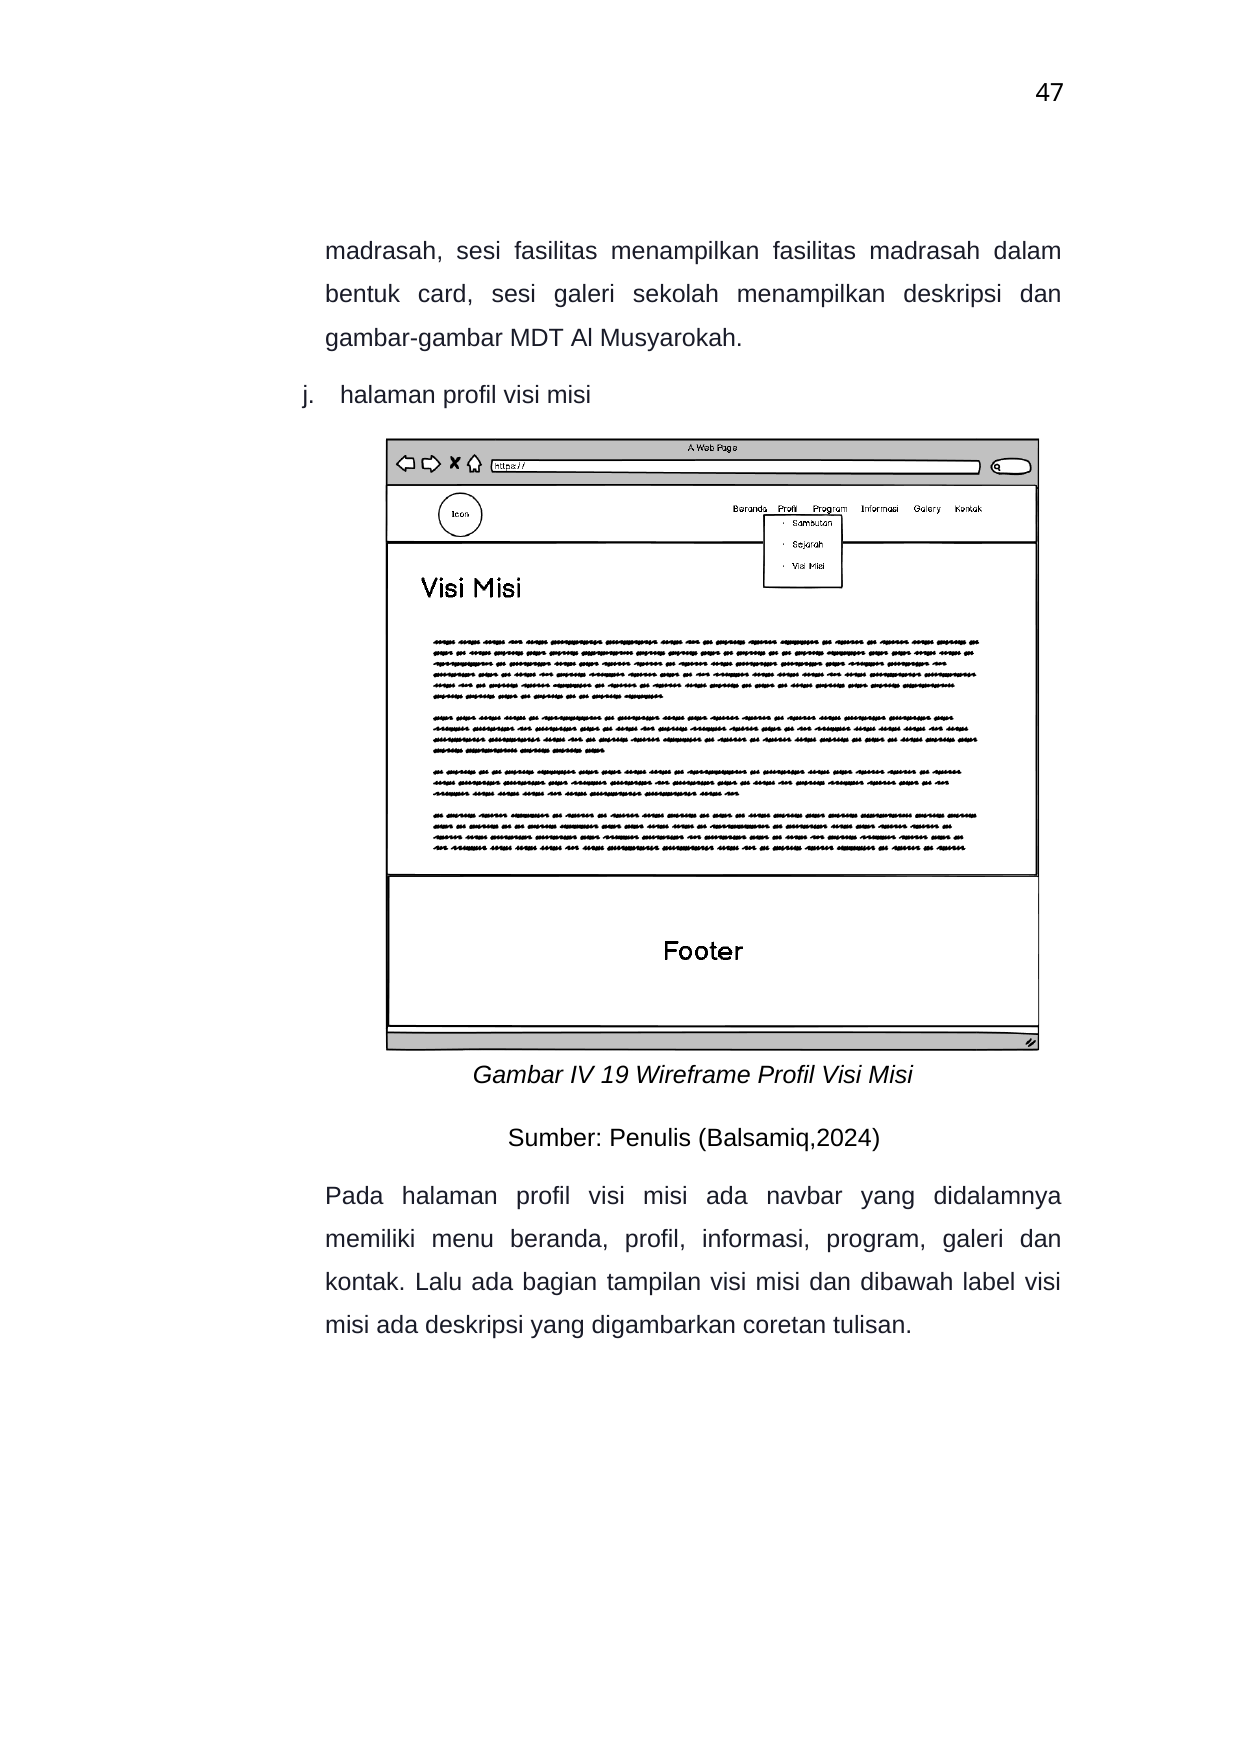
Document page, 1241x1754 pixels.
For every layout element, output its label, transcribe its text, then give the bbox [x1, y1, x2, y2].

picture [385, 438, 1040, 1051]
text Pada halaman profil visi misi ada navbar yang didalamnya memiliki menu beranda, profil, informasi, program, galeri dan kontak. Lalu ada bagian tampilan visi misi dan dibawah label visi misi ada deskripsi yang digambarkan coretan tulisan. [325, 1181, 1063, 1339]
list halaman profil visi misi [302, 380, 1050, 408]
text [325, 236, 1063, 351]
text Sumber: Penulis (Balsamiq,2024) [325, 1095, 1063, 1152]
